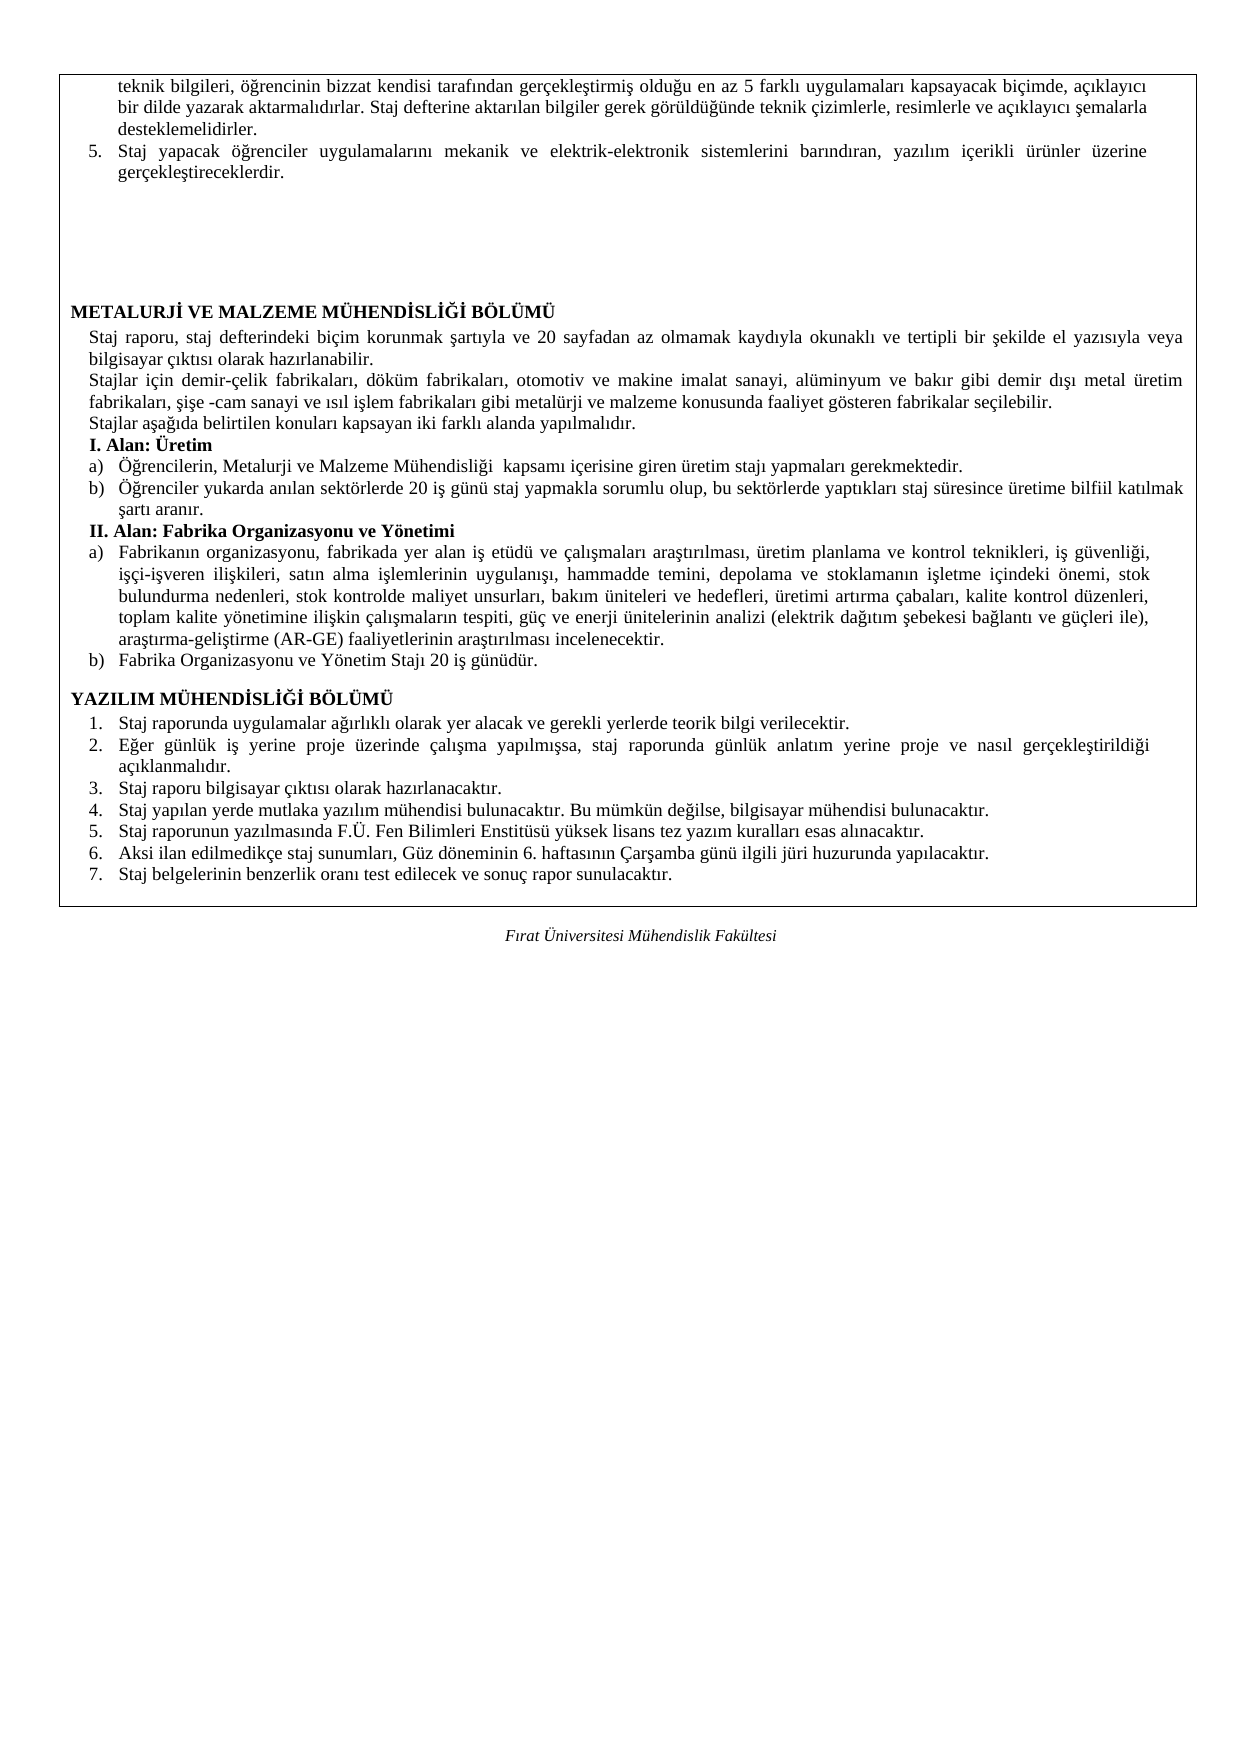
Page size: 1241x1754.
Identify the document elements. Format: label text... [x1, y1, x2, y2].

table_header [60, 75, 1196, 906]
text Fırat Üniversitesi Mühendislik Fakültesi [118, 926, 1163, 945]
